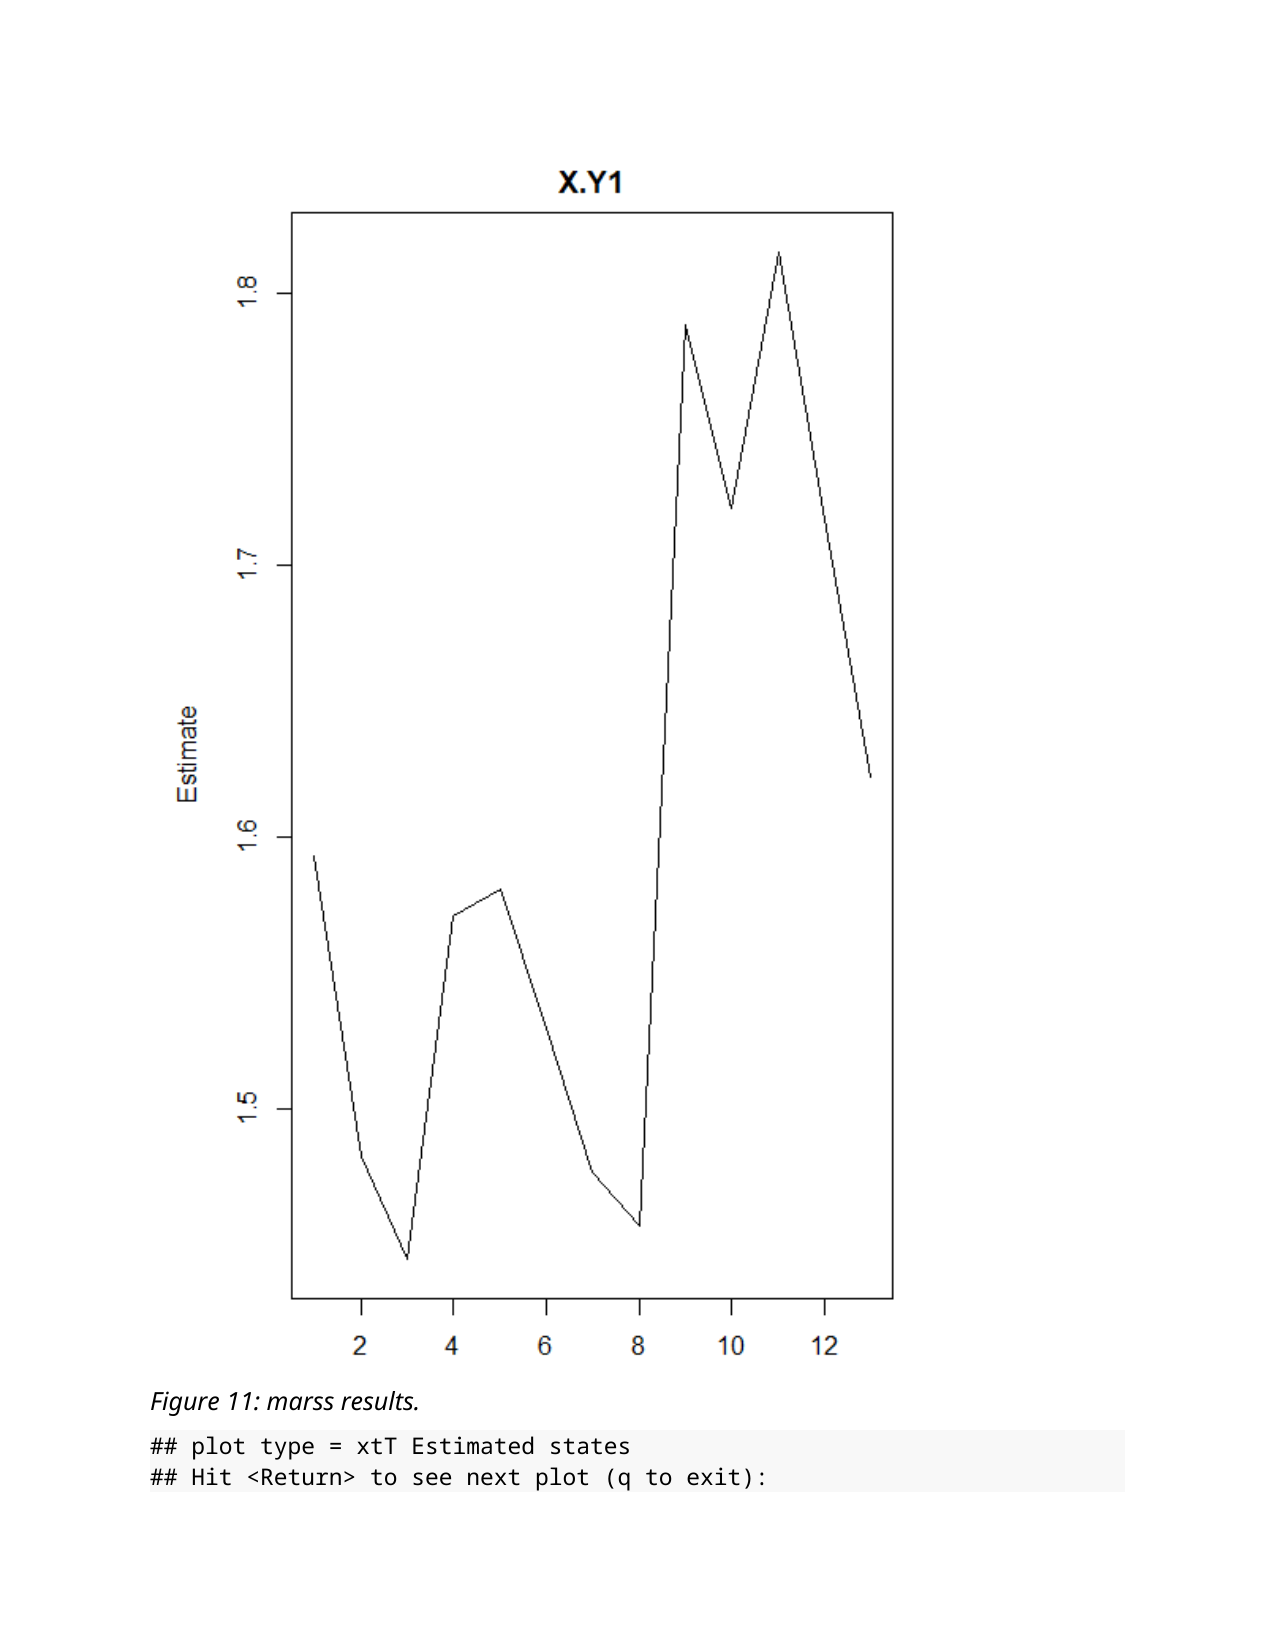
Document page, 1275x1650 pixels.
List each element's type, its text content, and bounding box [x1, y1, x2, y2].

picture [168, 150, 927, 1363]
text Figure 11: marss results. [150, 1383, 1125, 1417]
text ## plot type = xtT Estimated states ## Hit <Return> to see next plot (q to exit): [150, 1430, 1125, 1492]
